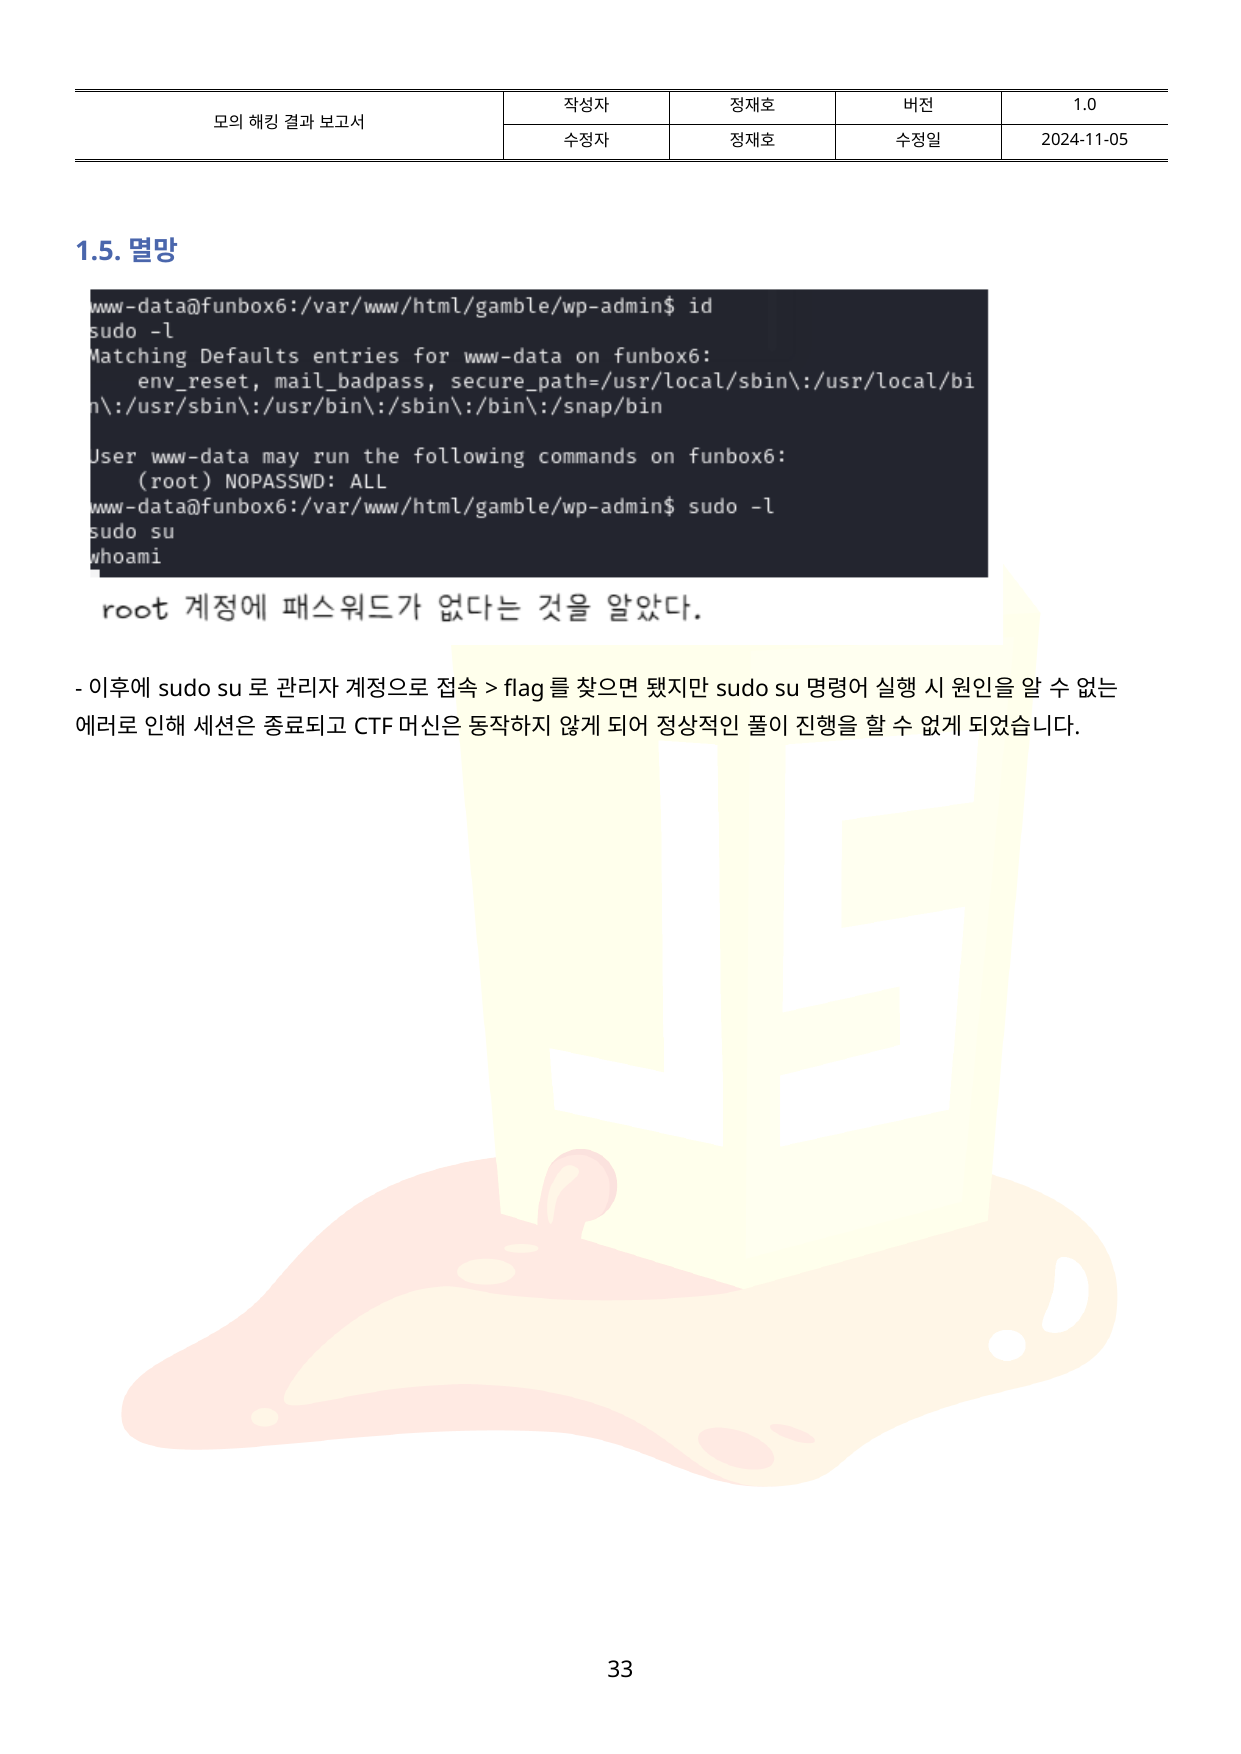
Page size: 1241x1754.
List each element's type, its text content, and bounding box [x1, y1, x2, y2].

subtitle 1.5. 멸망 [75, 229, 1165, 268]
picture [75, 274, 1004, 645]
text - 이후에 sudo su 로 관리자 계정으로 접속 > flag를 찾으면 됐지만 sudo su 명령어 실행 시 원인을 알 수 없는 에러로 인해 세션은 종료되고 CTF 머신은 동작하지 않게 되어 정상적인 풀이 진행을 할 수 없게 되었습니다. [75, 670, 1165, 742]
